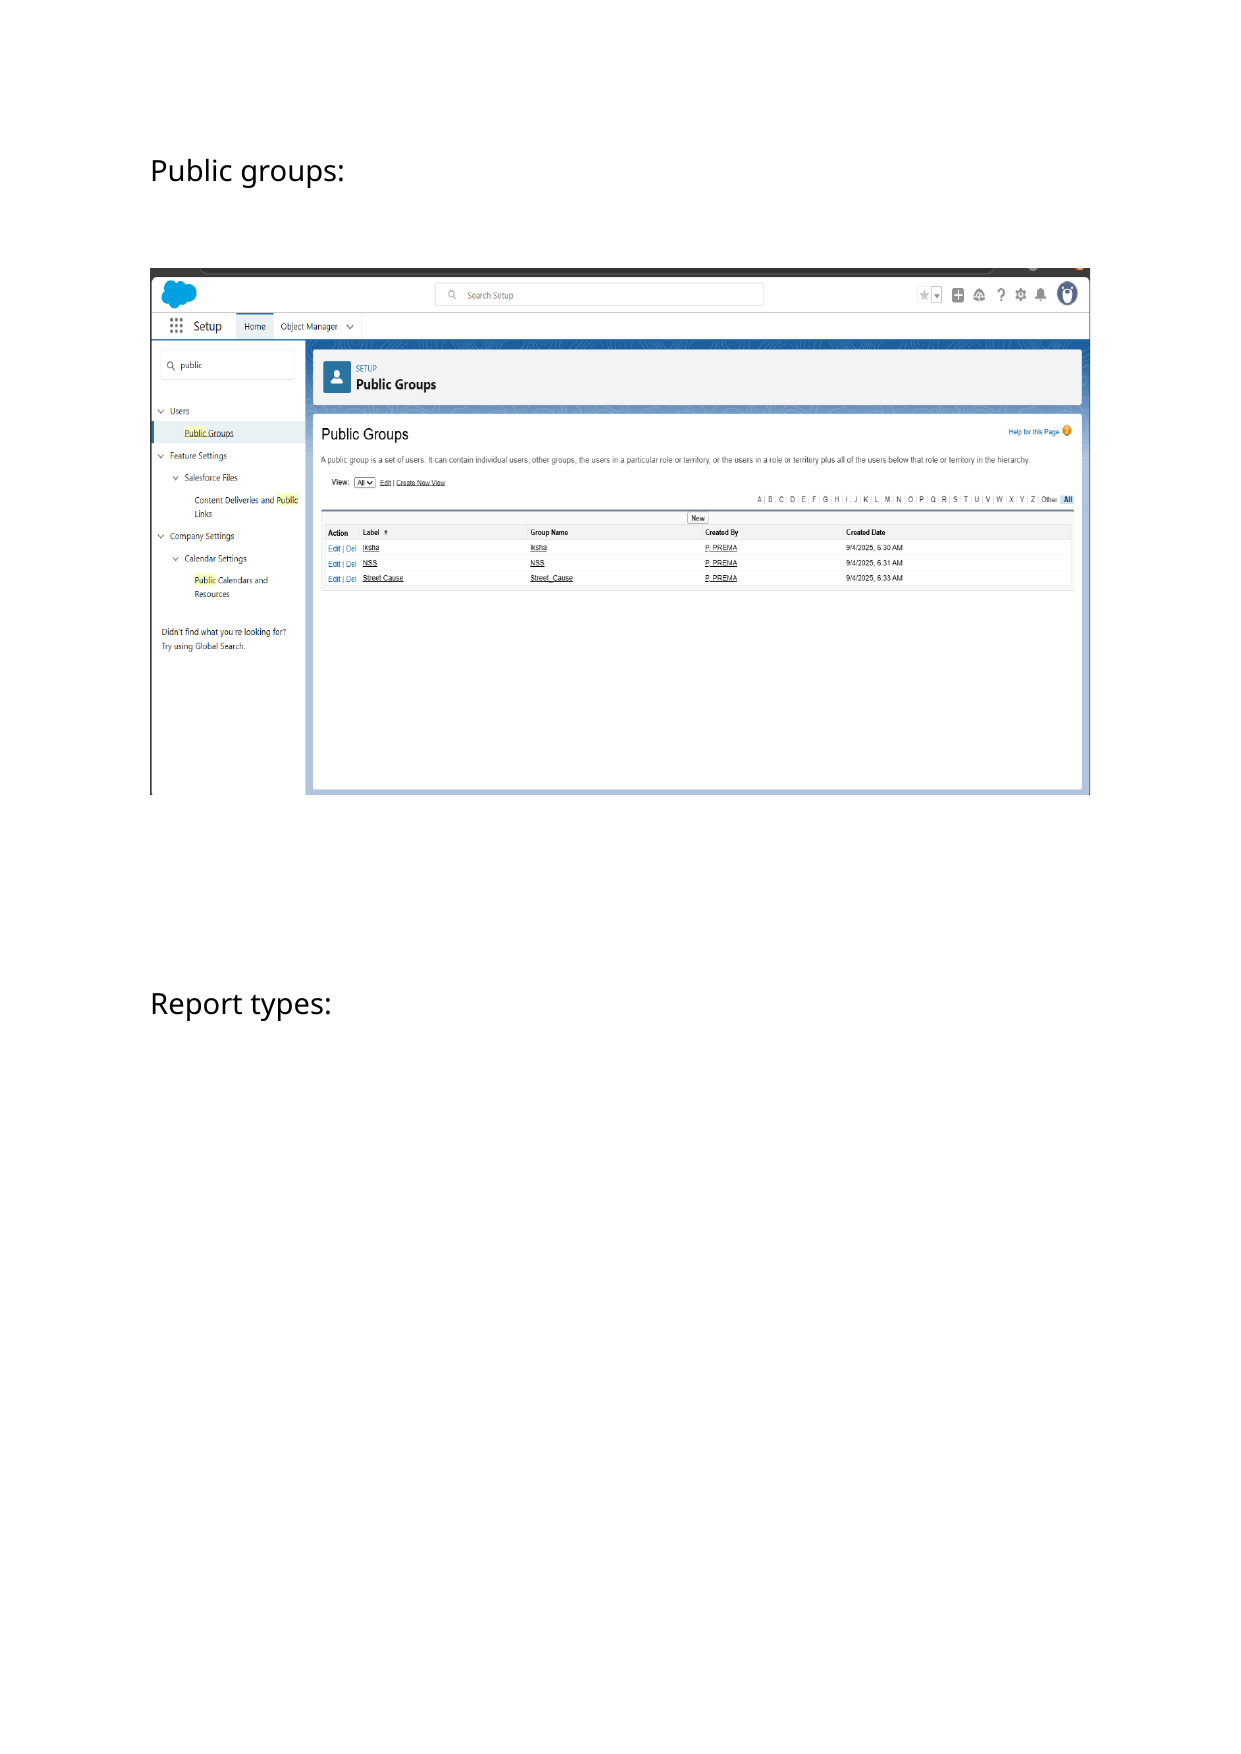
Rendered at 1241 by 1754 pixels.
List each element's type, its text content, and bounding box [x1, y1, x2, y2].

picture [150, 268, 1091, 795]
text Report types: [150, 984, 1090, 1023]
text Public groups: [150, 150, 1090, 190]
